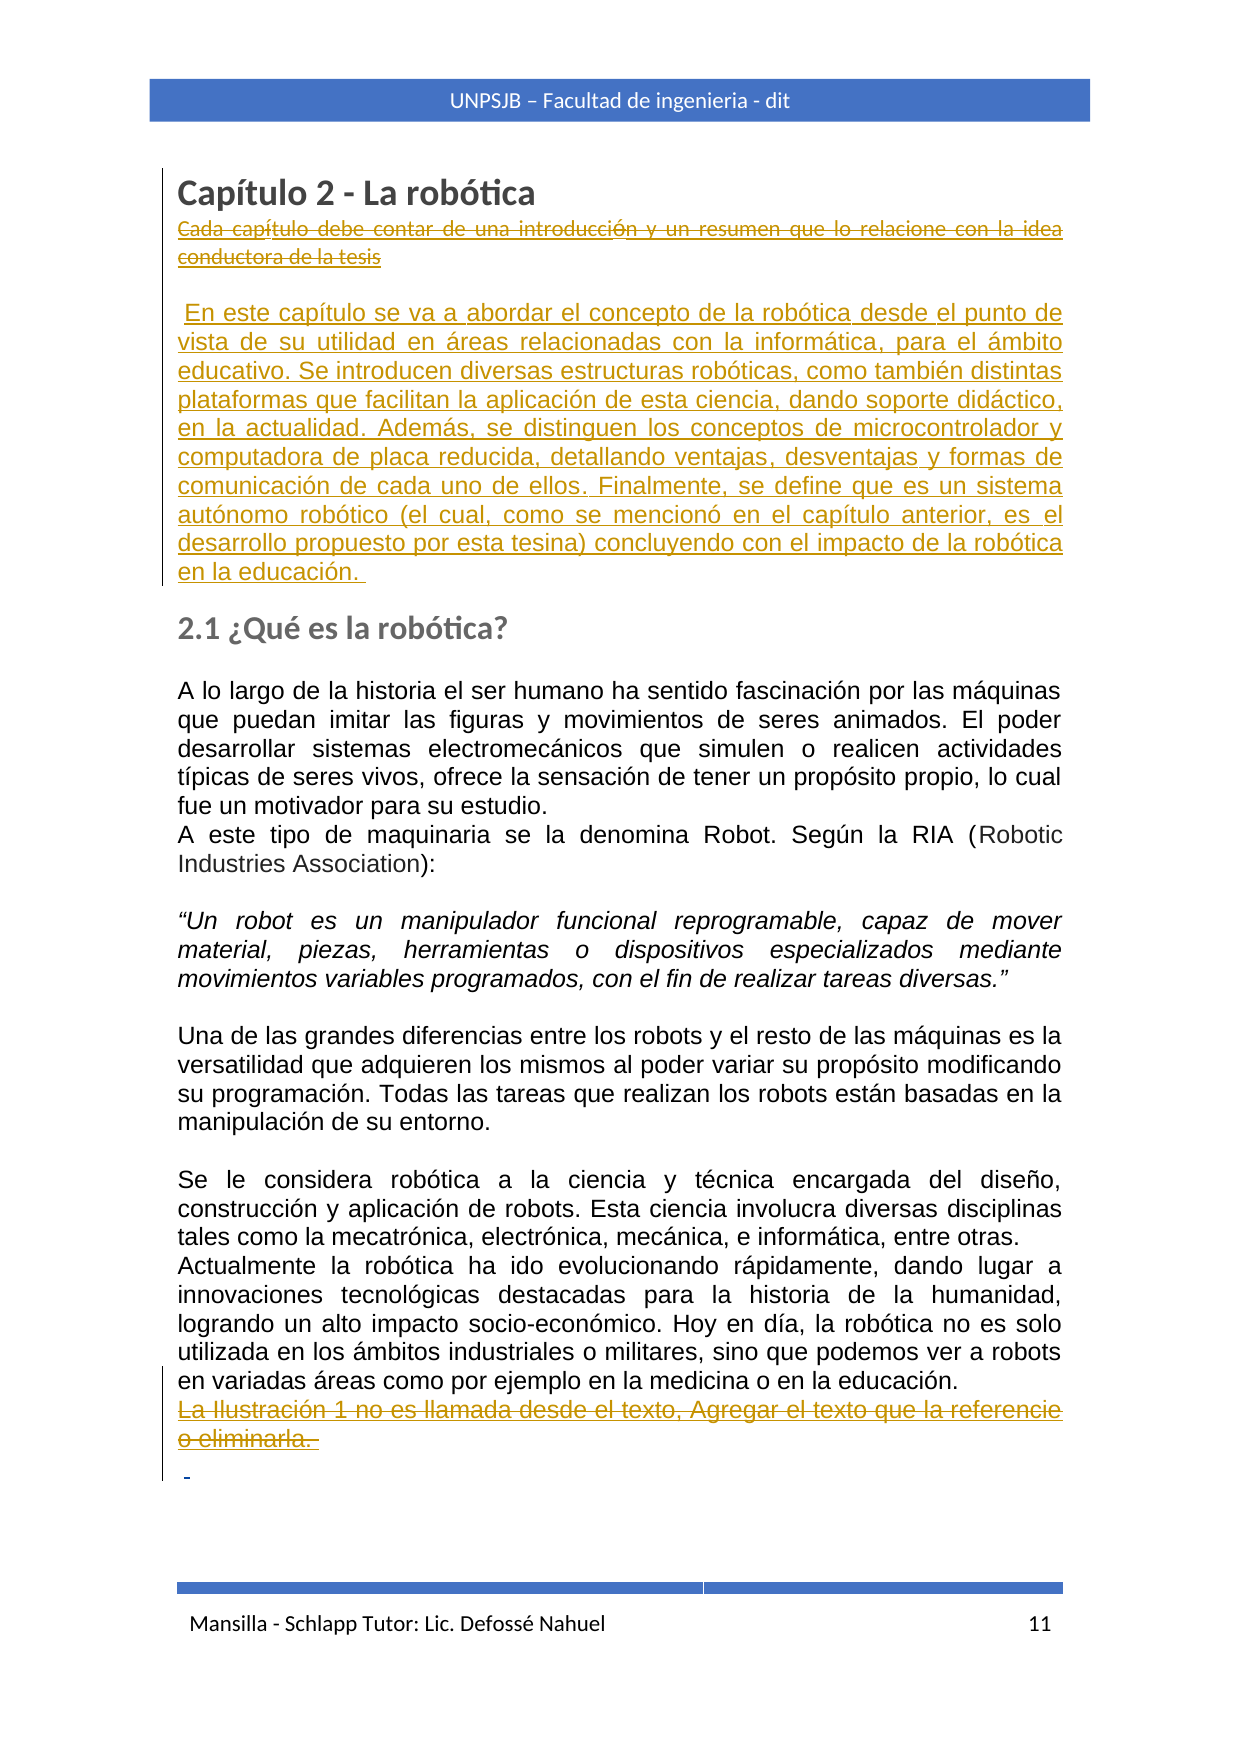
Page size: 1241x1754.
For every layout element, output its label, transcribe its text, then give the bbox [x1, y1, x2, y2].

text Una de las grandes diferencias entre los robots y el resto de las máquinas es la versatilidad que adquieren los mismos al poder variar su propósito modificando su programación. Todas las tareas que realizan los robots están basadas en la manipulación de su entorno. [177, 1021, 1063, 1136]
text A este tipo de maquinaria se la denomina Robot. Según la RIA (Robotic Industries Association): [177, 820, 1063, 877]
text “Un robot es un manipulador funcional reprogramable, capaz de mover material, piezas, herramientas o dispositivos especializados mediante movimientos variables programados, con el fin de realizar tareas diversas.” [177, 906, 1063, 992]
text Actualmente la robótica ha ido evolucionando rápidamente, dando lugar a innovaciones tecnológicas destacadas para la historia de la humanidad, logrando un alto impacto socio-económico. Hoy en día, la robótica no es solo utilizada en los ámbitos industriales o militares, sino que podemos ver a robots en variadas áreas como por ejemplo en la medicina o en la educación. [177, 1251, 1063, 1395]
subtitle 2.1 ¿Qué es la robótica? [177, 607, 1063, 647]
text A lo largo de la historia el ser humano ha sentido fascinación por las máquinas que puedan imitar las figuras y movimientos de seres animados. El poder desarrollar sistemas electromecánicos que simulen o realicen actividades típicas de seres vivos, ofrece la sensación de tener un propósito propio, lo cual fue un motivador para su estudio. [177, 676, 1063, 820]
subtitle Capítulo 2 - La robótica [177, 168, 1063, 214]
text Se le considera robótica a la ciencia y técnica encargada del diseño, construcción y aplicación de robots. Esta ciencia involucra diversas disciplinas tales como la mecatrónica, electrónica, mecánica, e informática, entre otras. [177, 1165, 1063, 1251]
